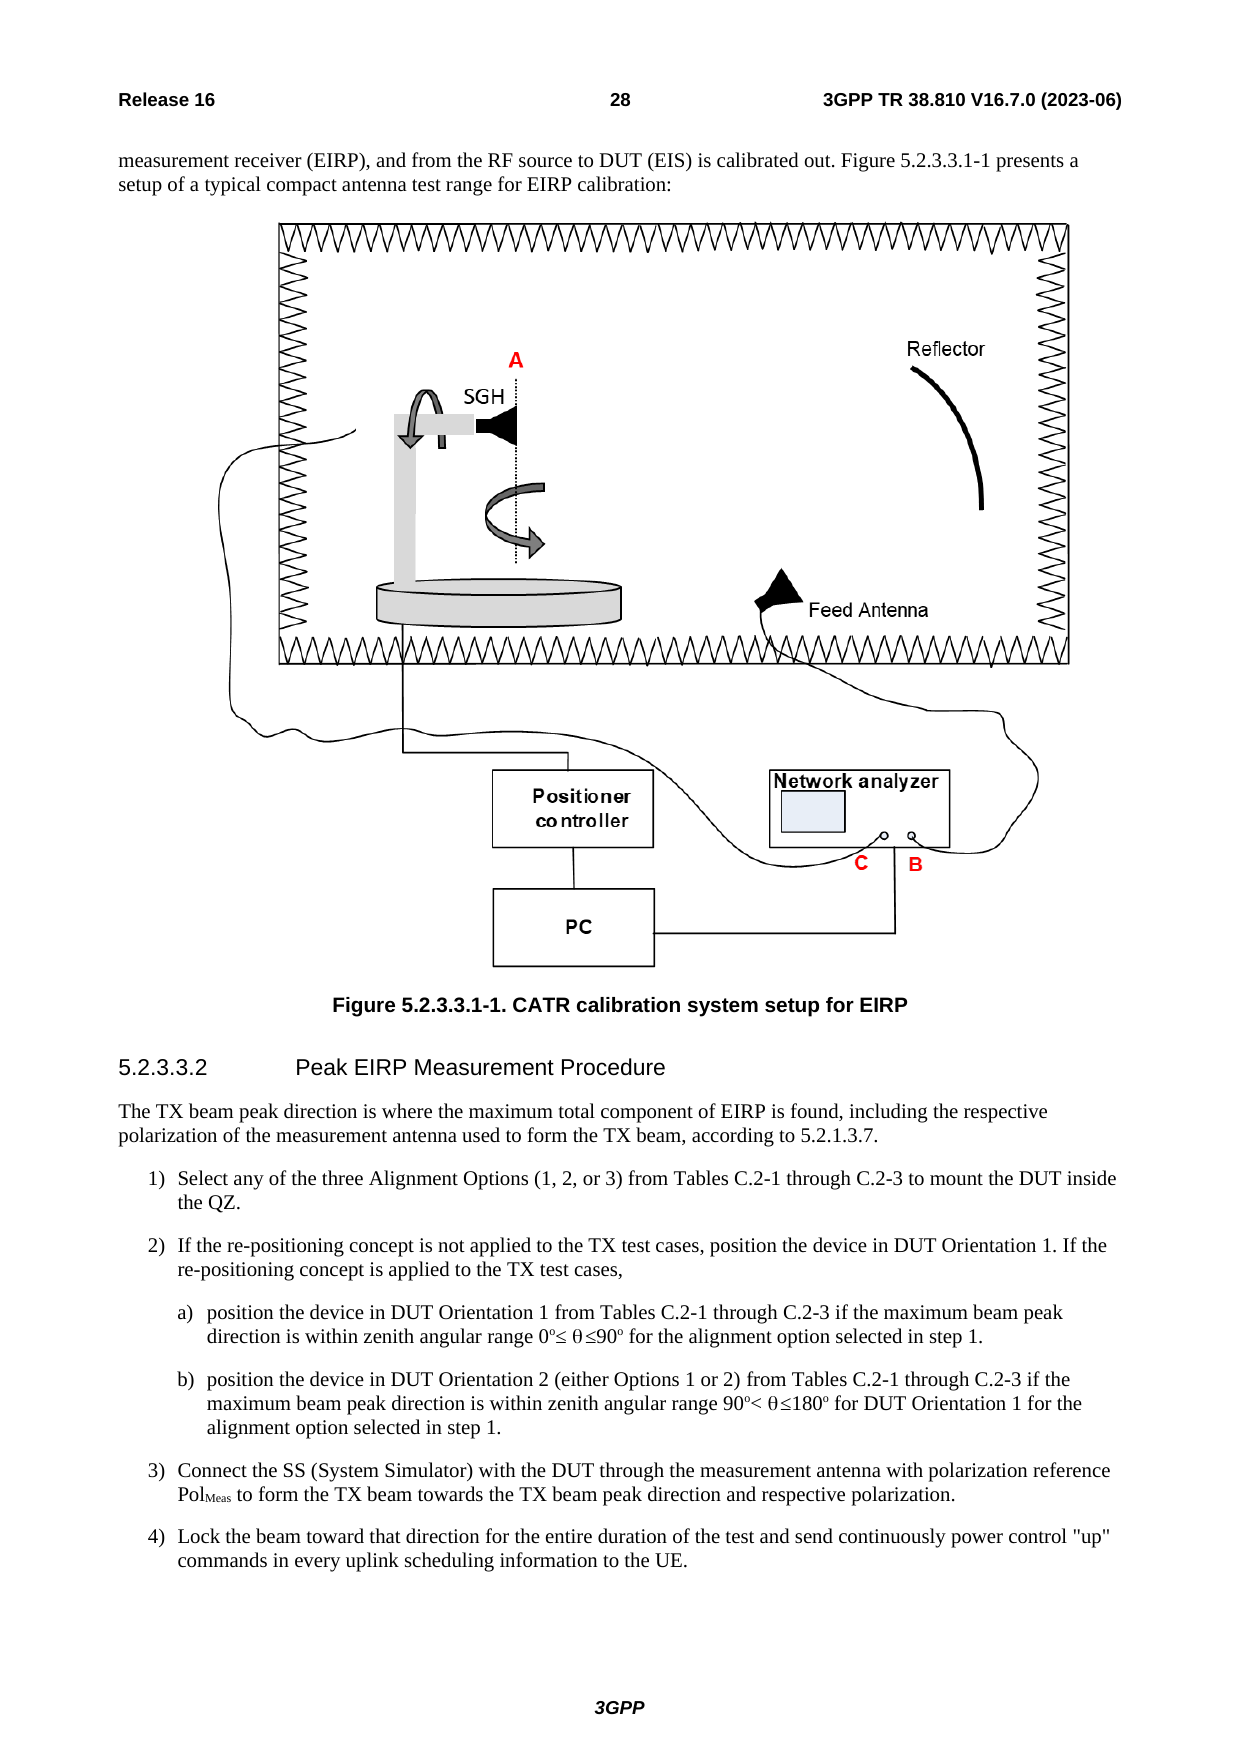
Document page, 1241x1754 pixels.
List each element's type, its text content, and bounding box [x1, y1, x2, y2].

text b) position the device in DUT Orientation 2 (either Options 1 or 2) from Tables C.2-1 through C.2-3 if the maximum beam peak direction is within zenith angular range 90o<  ≤180o for DUT Orientation 1 for the alignment option selected in step 1. [177, 1367, 1122, 1439]
picture [170, 220, 1071, 974]
text The TX beam peak direction is where the maximum total component of EIRP is found, including the respective polarization of the measurement antenna used to form the TX beam, according to 5.2.1.3.7. [118, 1099, 1122, 1147]
text a) position the device in DUT Orientation 1 from Tables C.2-1 through C.2-3 if the maximum beam peak direction is within zenith angular range 0o≤  ≤90o for the alignment option selected in step 1. [177, 1300, 1122, 1348]
text 4) Lock the beam toward that direction for the entire duration of the test and send continuously power control "up" commands in every uplink scheduling information to the UE. [148, 1524, 1122, 1572]
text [118, 147, 1122, 196]
text 2) If the re-positioning concept is not applied to the TX test cases, position the device in DUT Orientation 1. If the re-positioning concept is applied to the TX test cases, [148, 1233, 1122, 1281]
text 3) Connect the SS (System Simulator) with the DUT through the measurement antenna with polarization reference PolMeas to form the TX beam towards the TX beam peak direction and respective polarization. [148, 1457, 1122, 1506]
subtitle 5.2.3.3.2 Peak EIRP Measurement Procedure [118, 1054, 1122, 1080]
text Figure 5.2.3.3.1-1. CATR calibration system setup for EIRP [118, 992, 1122, 1016]
text 1) Select any of the three Alignment Options (1, 2, or 3) from Tables C.2-1 through C.2-3 to mount the DUT inside the QZ. [148, 1166, 1122, 1214]
